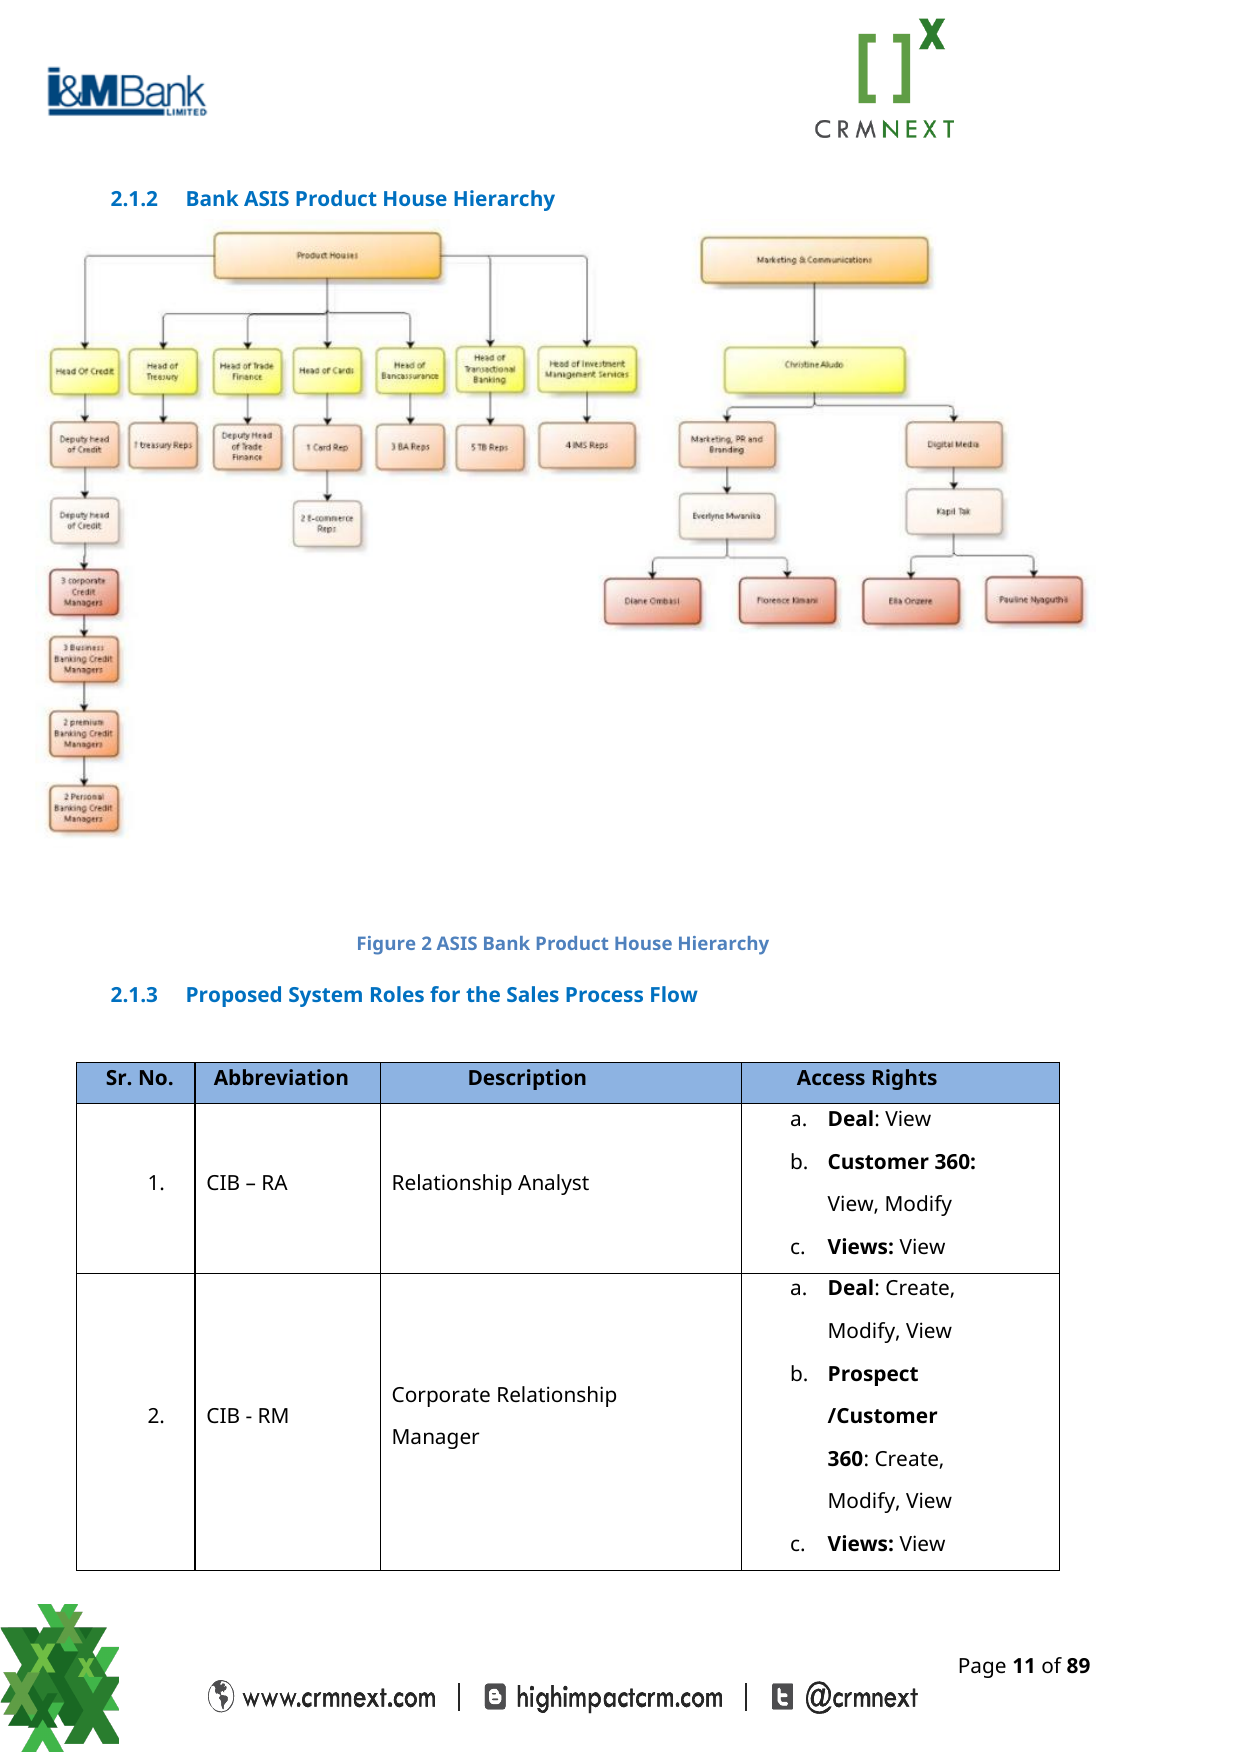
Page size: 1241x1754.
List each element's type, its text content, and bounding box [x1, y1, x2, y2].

table_header Access Rights [742, 1063, 1059, 1103]
table_cell [77, 1104, 194, 1272]
table_header Abbreviation [196, 1063, 380, 1103]
text Figure 2 ASIS Bank Product House Hierarchy [35, 930, 1090, 956]
picture [35, 219, 1097, 916]
table_cell Relationship Analyst [381, 1104, 741, 1272]
table_cell Deal: View Customer 360: View, Modify Views: View [742, 1104, 1059, 1272]
table_header Sr. No. [77, 1063, 194, 1103]
table_cell CIB - RM [196, 1274, 380, 1569]
subtitle Proposed System Roles for the Sales Process Flow [110, 981, 1090, 1009]
table_header Description [381, 1063, 741, 1103]
picture [35, 0, 220, 185]
table_cell CIB – RA [196, 1104, 380, 1272]
picture [0, 1604, 119, 1751]
table_cell Deal: Create, Modify, View Prospect /Customer 360: Create, Modify, View Views: View [742, 1274, 1059, 1569]
subtitle Bank ASIS Product House Hierarchy [110, 184, 1090, 213]
table_cell Corporate Relationship Manager [381, 1274, 741, 1569]
picture [805, 0, 963, 157]
table_cell [77, 1274, 194, 1569]
